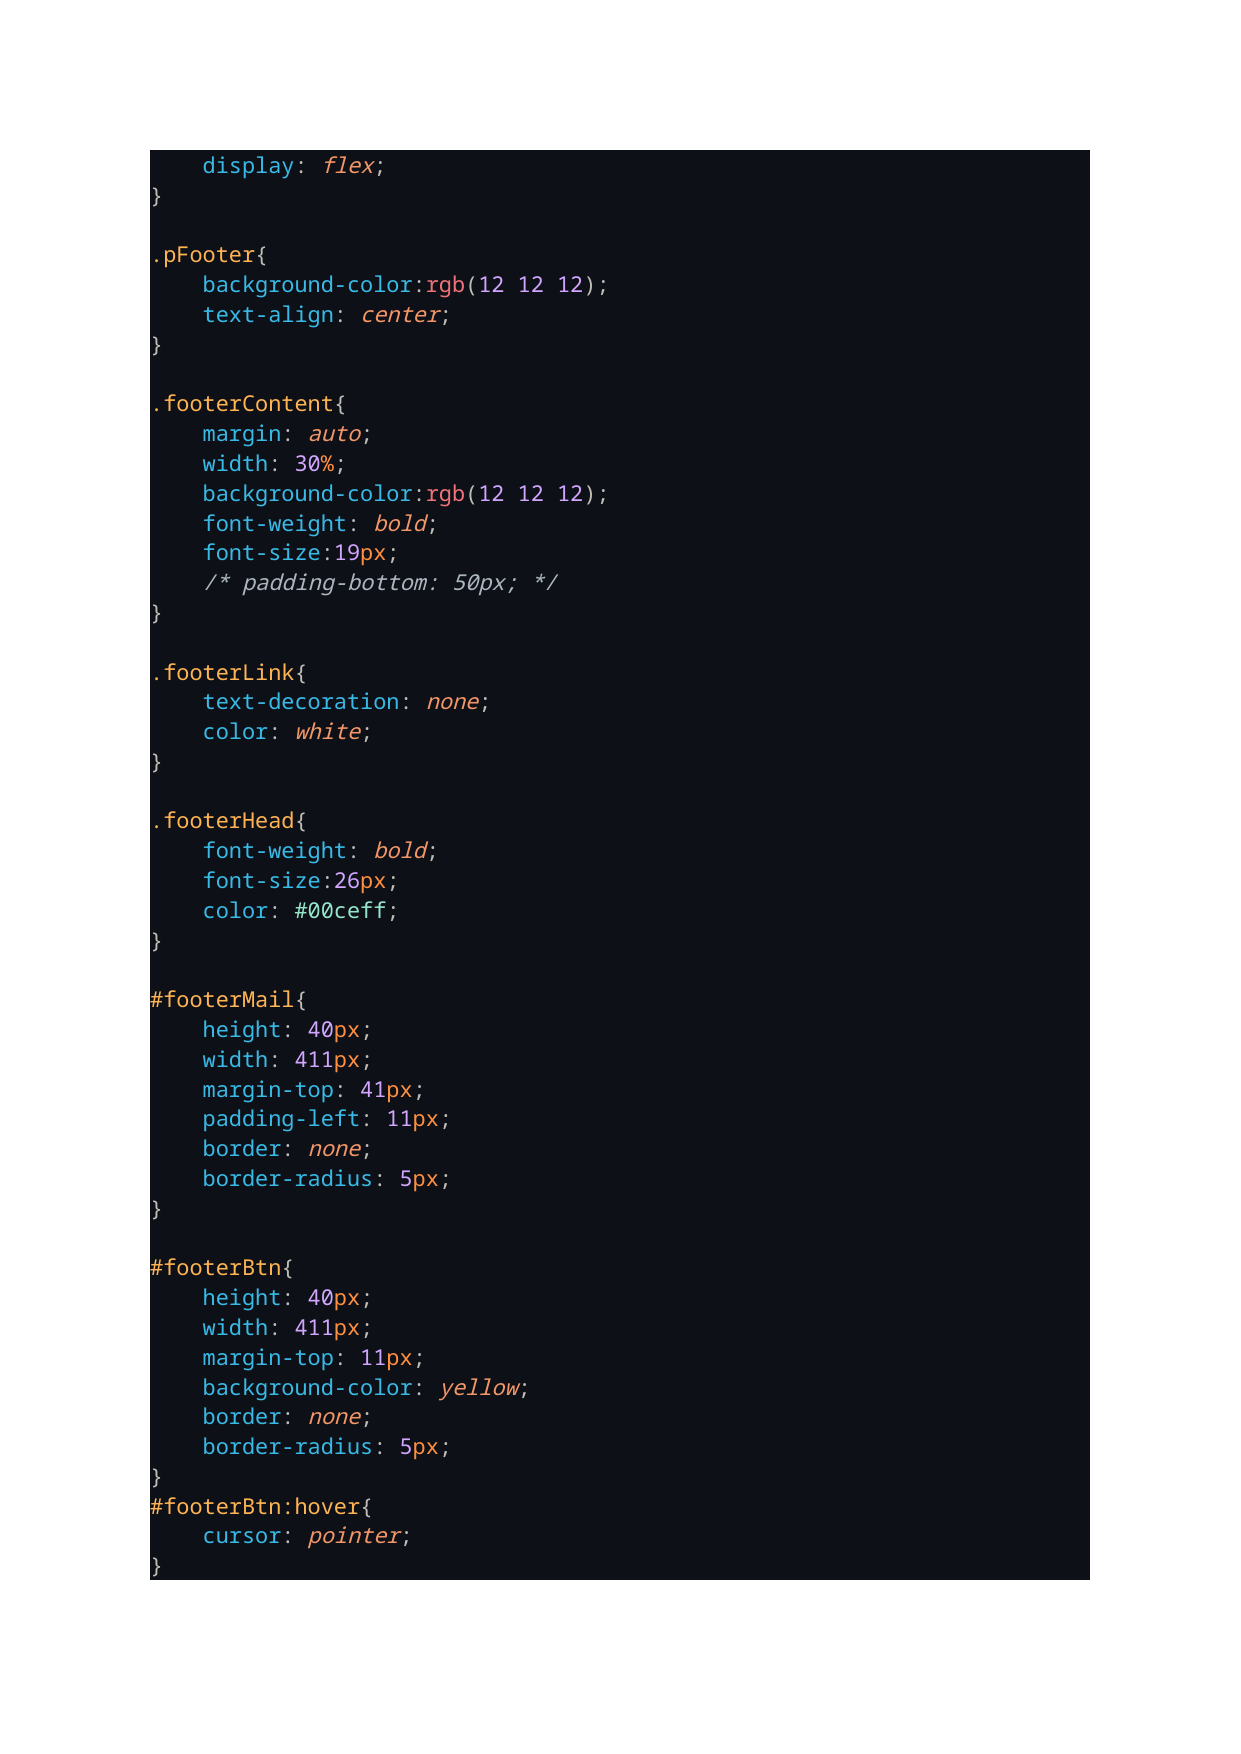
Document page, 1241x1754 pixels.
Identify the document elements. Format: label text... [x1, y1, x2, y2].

text #footerMail{ [150, 984, 1090, 1014]
text font-weight: bold; [150, 507, 1090, 537]
text border: none; [150, 1133, 1090, 1163]
text } [150, 1461, 1090, 1491]
text margin-top: 41px; [150, 1073, 1090, 1103]
text .footerContent{ [150, 388, 1090, 418]
text } [150, 597, 1090, 627]
text color: white; [150, 716, 1090, 746]
text background-color:rgb(12 12 12); [150, 478, 1090, 507]
text display: flex; [150, 150, 1090, 180]
text height: 40px; [150, 1282, 1090, 1312]
text } [150, 1193, 1090, 1222]
text .footerHead{ [150, 805, 1090, 835]
text font-size:26px; [150, 865, 1090, 895]
text } [150, 924, 1090, 954]
text margin-top: 11px; [150, 1342, 1090, 1371]
text height: 40px; [150, 1014, 1090, 1044]
text text-decoration: none; [150, 686, 1090, 716]
text .footerLink{ [150, 656, 1090, 686]
text } [150, 1550, 1090, 1580]
text } [150, 329, 1090, 358]
text width: 411px; [150, 1312, 1090, 1342]
text cursor: pointer; [150, 1520, 1090, 1550]
text border-radius: 5px; [150, 1163, 1090, 1193]
text } [150, 180, 1090, 209]
text border: none; [150, 1401, 1090, 1431]
text #footerBtn{ [150, 1252, 1090, 1282]
text border-radius: 5px; [150, 1431, 1090, 1461]
text font-weight: bold; [150, 835, 1090, 865]
text /* padding-bottom: 50px; */ [150, 567, 1090, 597]
text width: 411px; [150, 1044, 1090, 1073]
text #footerBtn:hover{ [150, 1491, 1090, 1520]
text padding-left: 11px; [150, 1103, 1090, 1133]
text font-size:19px; [150, 537, 1090, 567]
text } [150, 746, 1090, 776]
text width: 30%; [150, 448, 1090, 478]
text color: #00ceff; [150, 895, 1090, 924]
text margin: auto; [150, 418, 1090, 448]
text .pFooter{ [150, 239, 1090, 269]
text text-align: center; [150, 299, 1090, 329]
text background-color:rgb(12 12 12); [150, 269, 1090, 299]
text background-color: yellow; [150, 1371, 1090, 1401]
